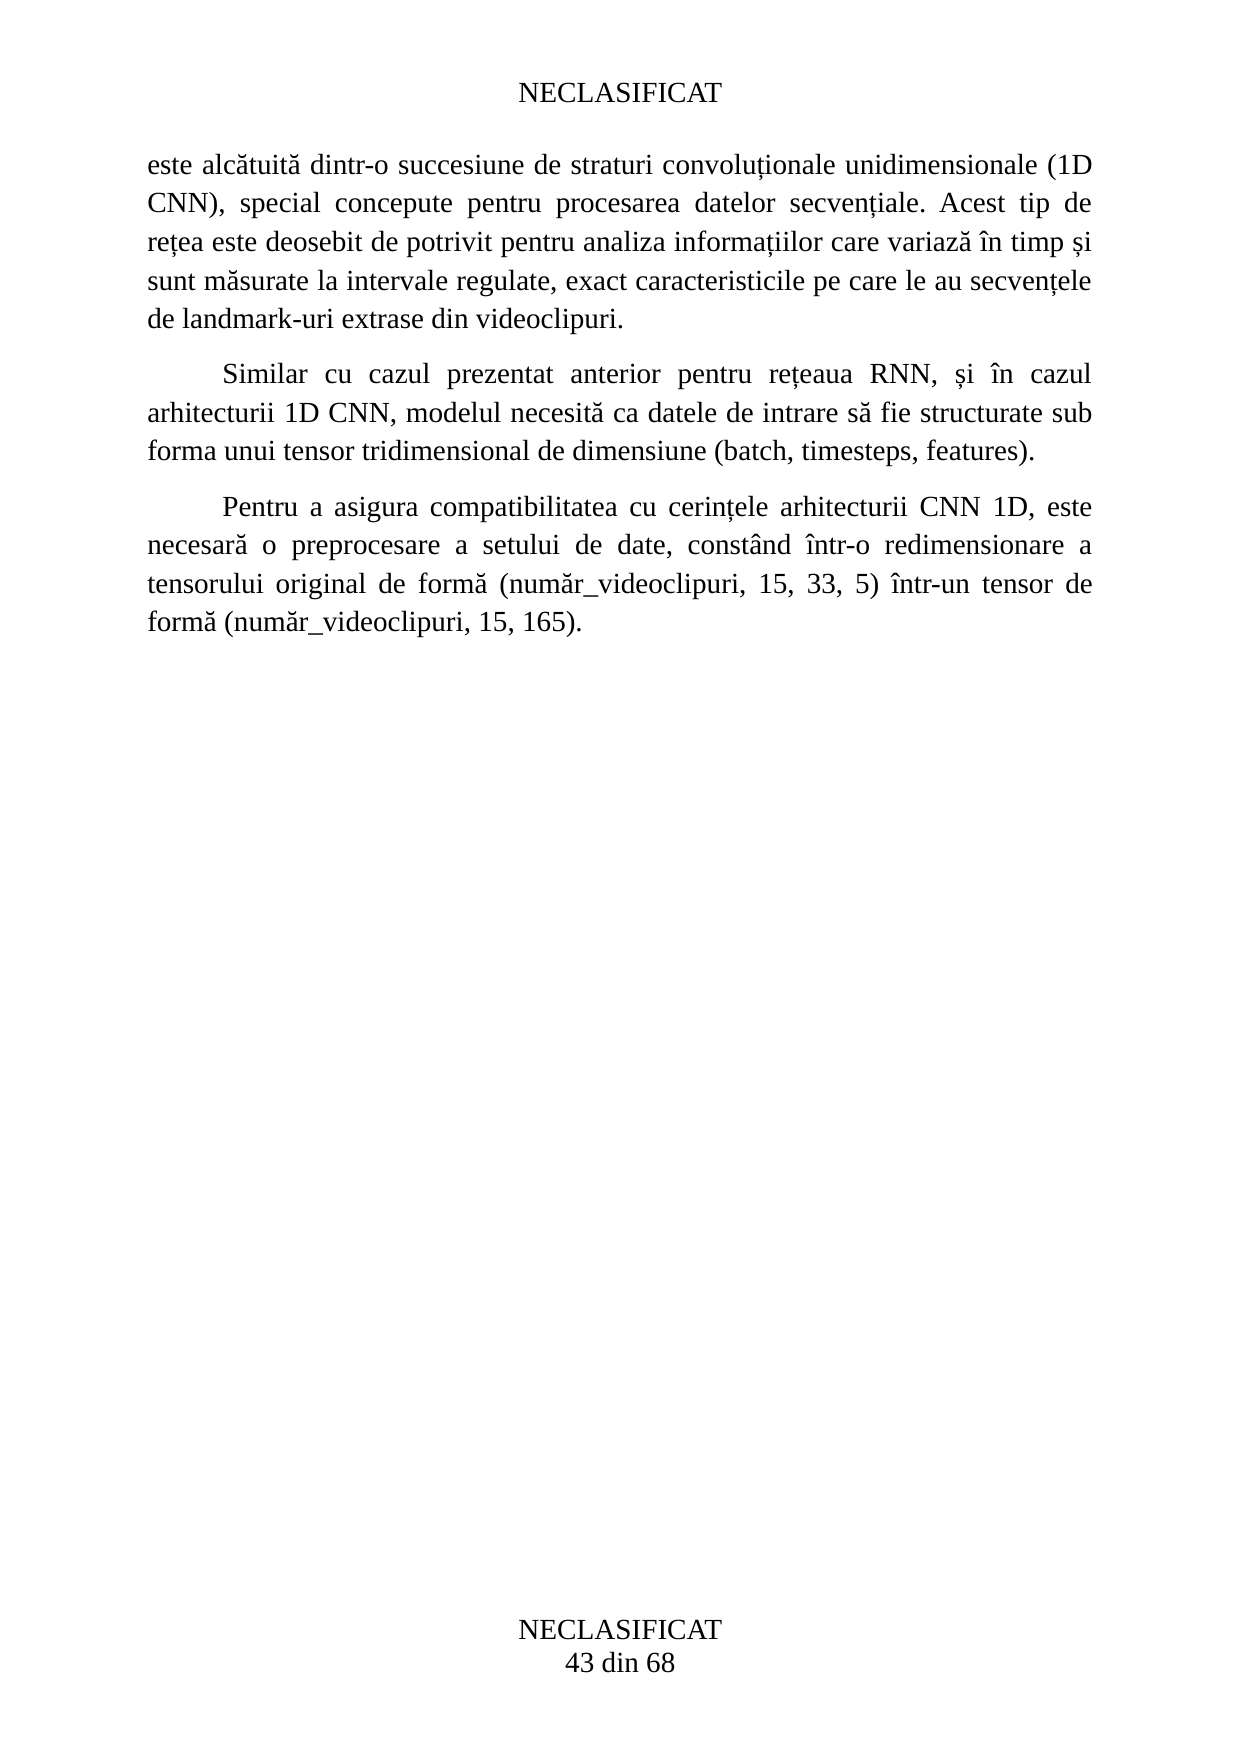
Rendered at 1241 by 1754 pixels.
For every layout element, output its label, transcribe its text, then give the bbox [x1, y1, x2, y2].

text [147, 147, 1093, 335]
text Similar cu cazul prezentat anterior pentru rețeaua RNN, și în cazul arhitecturii 1D CNN, modelul necesită ca datele de intrare să fie structurate sub forma unui tensor tridimensional de dimensiune (batch, timesteps, features). [147, 356, 1093, 467]
text Pentru a asigura compatibilitatea cu cerințele arhitecturii CNN 1D, este necesară o preprocesare a setului de date, constând într-o redimensionare a tensorului original de formă (număr_videoclipuri, 15, 33, 5) într-un tensor de formă (număr_videoclipuri, 15, 165). [147, 489, 1093, 638]
